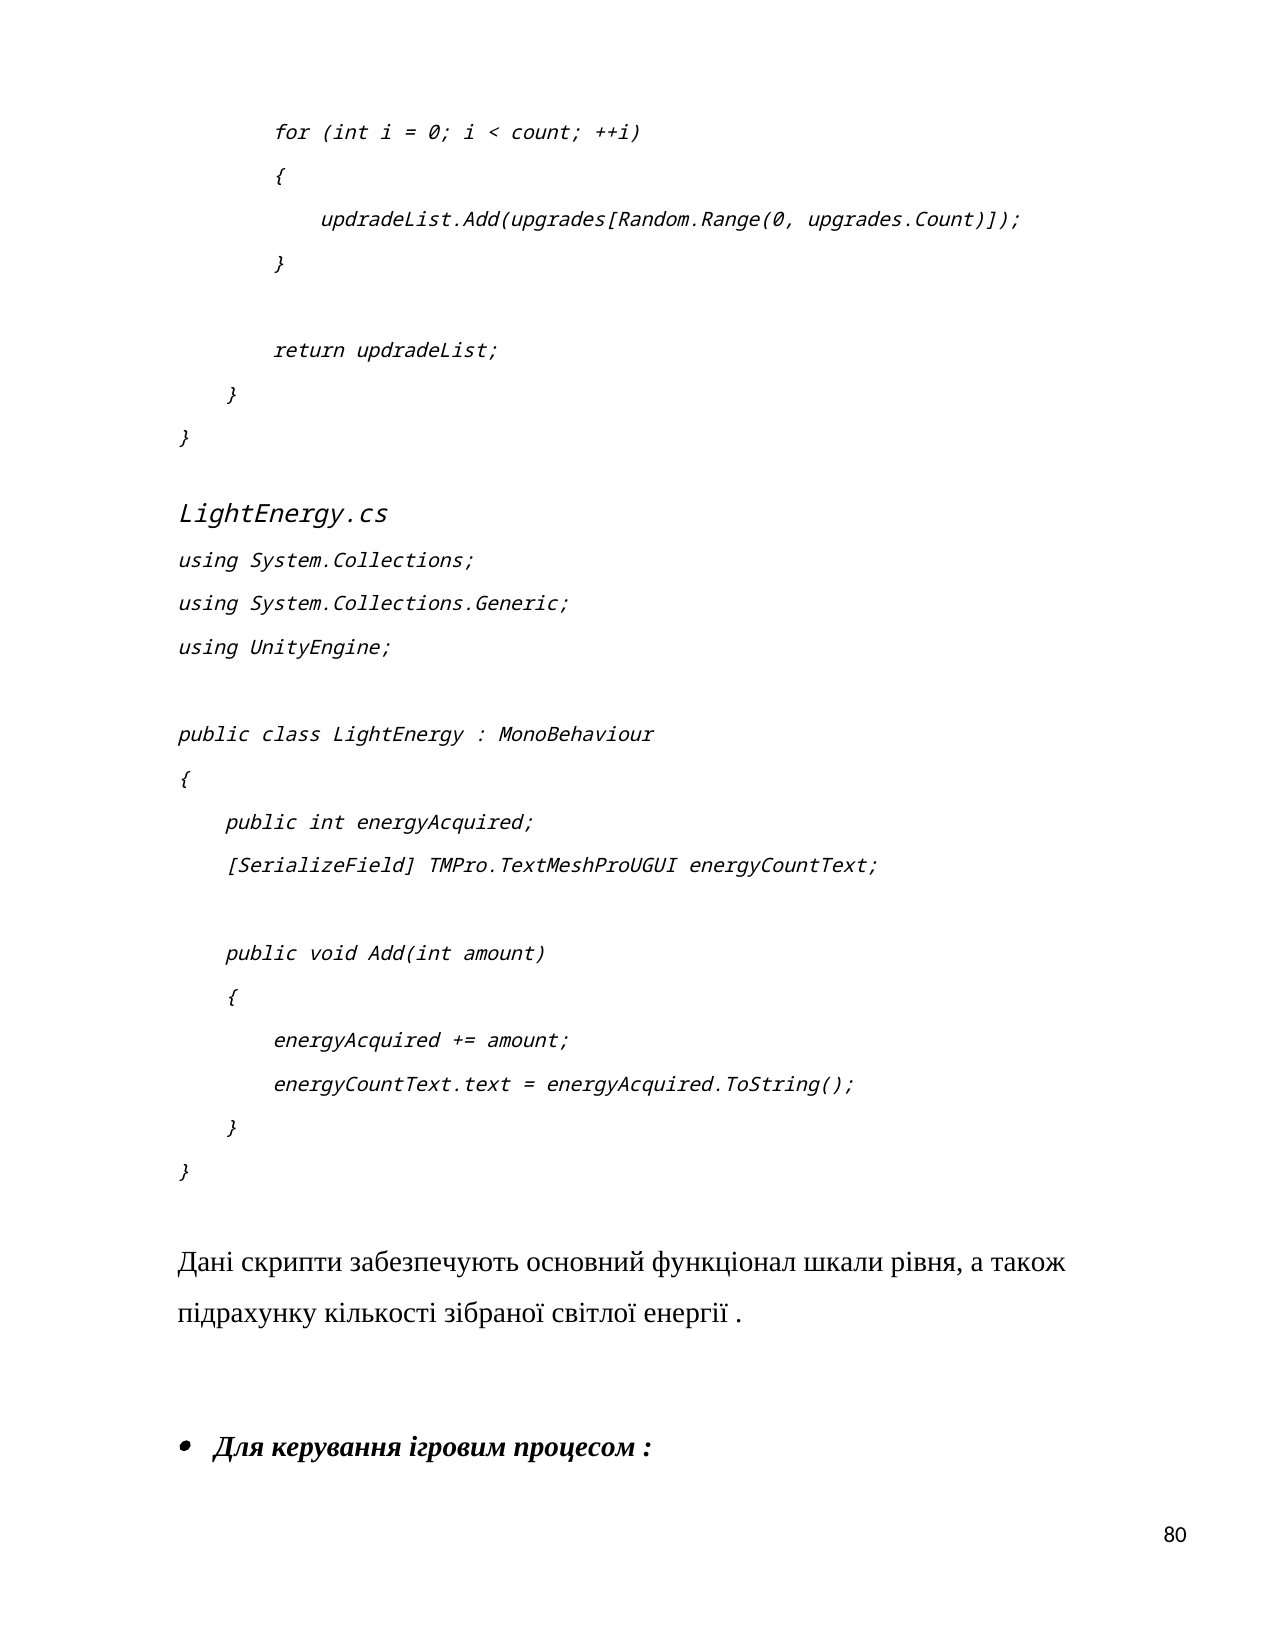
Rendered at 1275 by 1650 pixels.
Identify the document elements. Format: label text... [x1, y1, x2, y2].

text Дані скрипти забезпечують основний функціонал шкали рівня, а також підрахунку кількості зібраної світлої енергії . [177, 1244, 1186, 1328]
text using UnityEngine; [177, 633, 1186, 660]
text for (int i = 0; i < count; ++i) [177, 118, 1186, 145]
text using System.Collections; [177, 546, 1186, 573]
text [SerializeField] TMPro.TextMeshProUGUI energyCountText; [177, 852, 1186, 878]
text public class LightEnergy : MonoBehaviour [177, 721, 1186, 748]
text updradeList.Add(upgrades[Random.Range(0, upgrades.Count)]); [177, 205, 1186, 232]
text LightEnergy.cs [177, 495, 1186, 529]
text public void Add(int amount) [177, 939, 1186, 966]
text { [177, 162, 1186, 189]
text } [177, 1113, 1186, 1140]
text energyCountText.text = energyAcquired.ToString(); [177, 1070, 1186, 1097]
text } [177, 249, 1186, 276]
text { [177, 764, 1186, 791]
text { [177, 982, 1186, 1009]
text } [177, 380, 1186, 407]
text public int energyAcquired; [177, 808, 1186, 835]
text using System.Collections.Generic; [177, 590, 1186, 617]
text } [177, 1157, 1186, 1184]
text return updradeList; [177, 336, 1186, 363]
text energyAcquired += amount; [177, 1026, 1186, 1053]
list Для керування ігровим процесом : [177, 1429, 1186, 1462]
text } [177, 424, 1186, 479]
